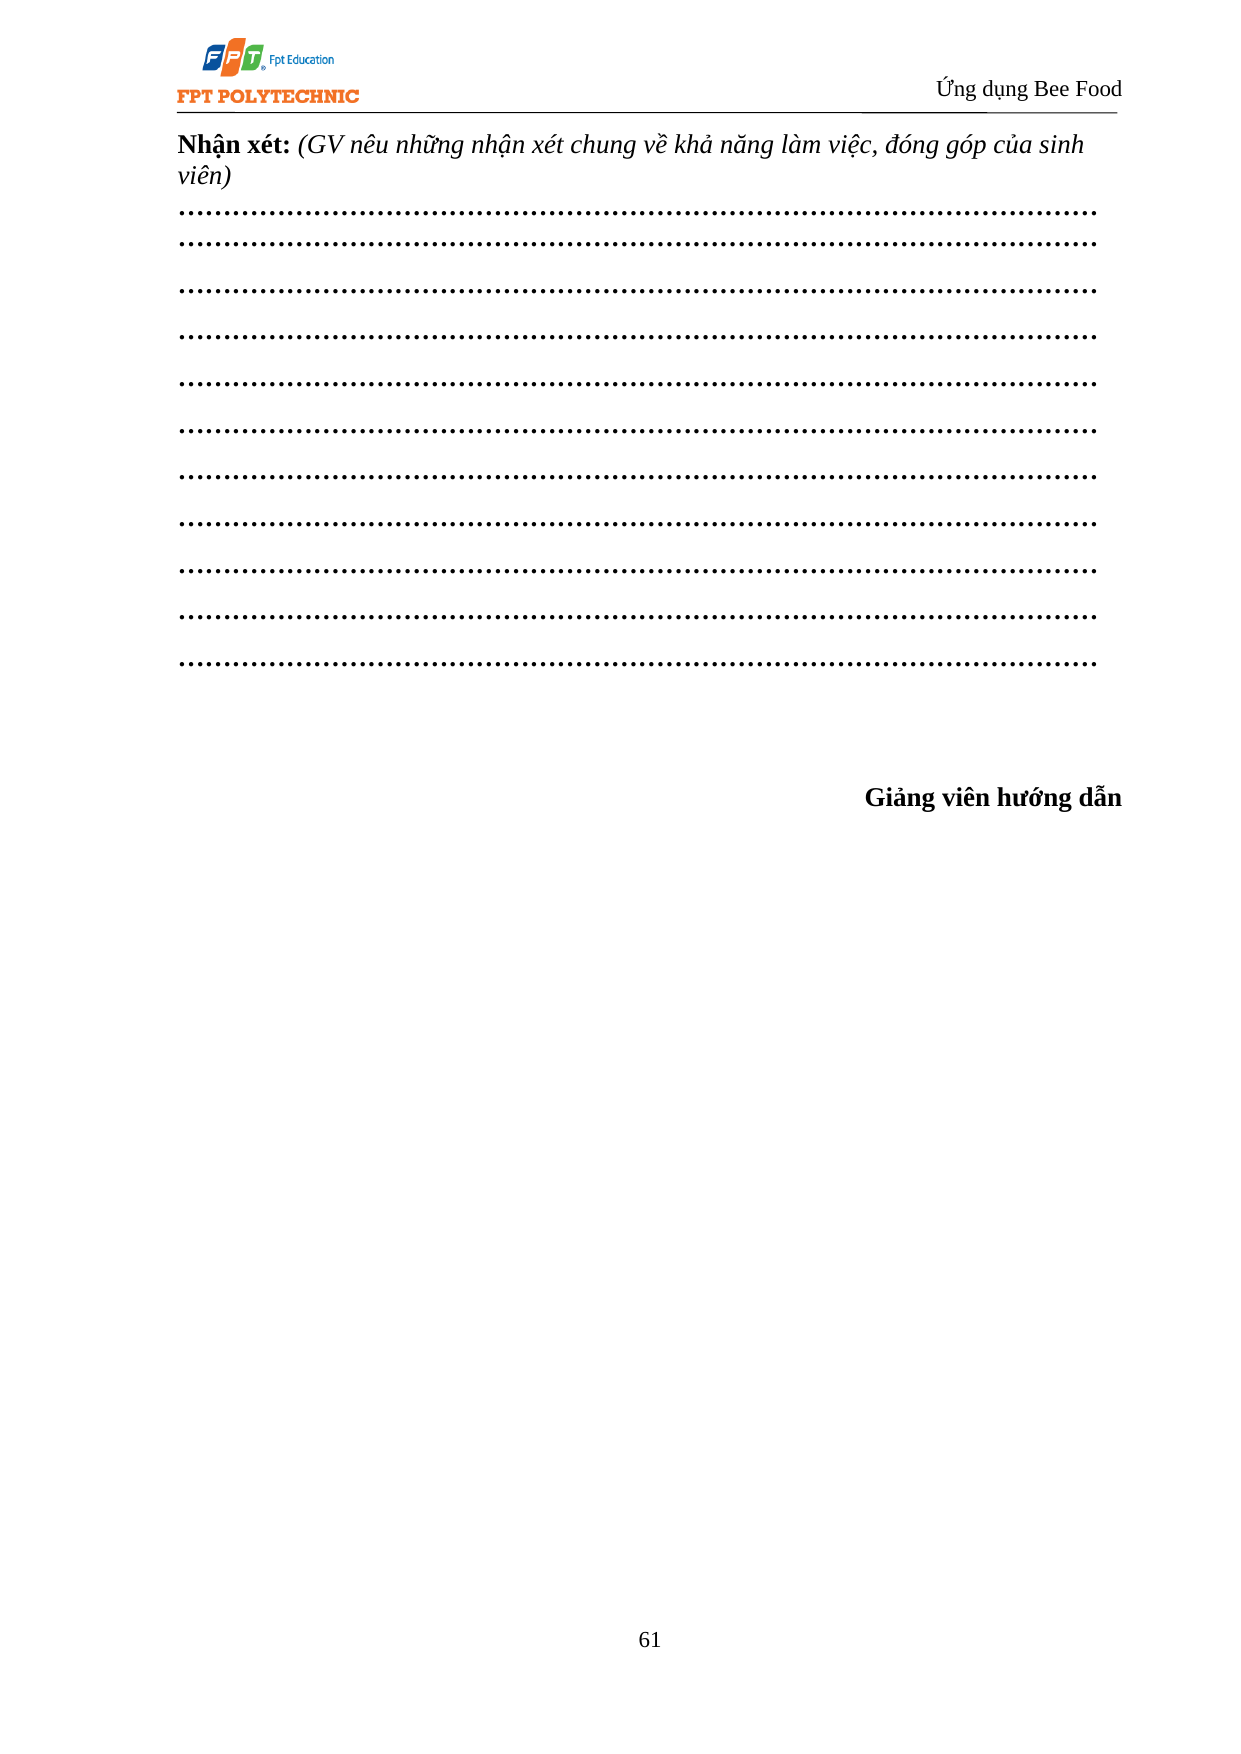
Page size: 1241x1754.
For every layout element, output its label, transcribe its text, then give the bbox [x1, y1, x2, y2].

text Nhận xét: (GV nêu những nhận xét chung về khả năng làm việc, đóng góp của sinh viên) [177, 128, 1122, 190]
text ………………………………………………………………………………………… [177, 190, 1122, 221]
text ………………………………………………………………………………………… [177, 548, 1122, 579]
text ………………………………………………………………………………………… [177, 314, 1122, 346]
picture [177, 38, 361, 103]
text ………………………………………………………………………………………… [177, 454, 1122, 486]
text ………………………………………………………………………………………… [177, 501, 1122, 532]
text ………………………………………………………………………………………… [177, 641, 1122, 672]
text ………………………………………………………………………………………… [177, 361, 1122, 392]
text ………………………………………………………………………………………… [177, 408, 1122, 439]
text ………………………………………………………………………………………… [177, 268, 1122, 299]
text ………………………………………………………………………………………… [177, 594, 1122, 626]
text Giảng viên hướng dẫn [177, 781, 1122, 812]
text ………………………………………………………………………………………… [177, 221, 1122, 252]
